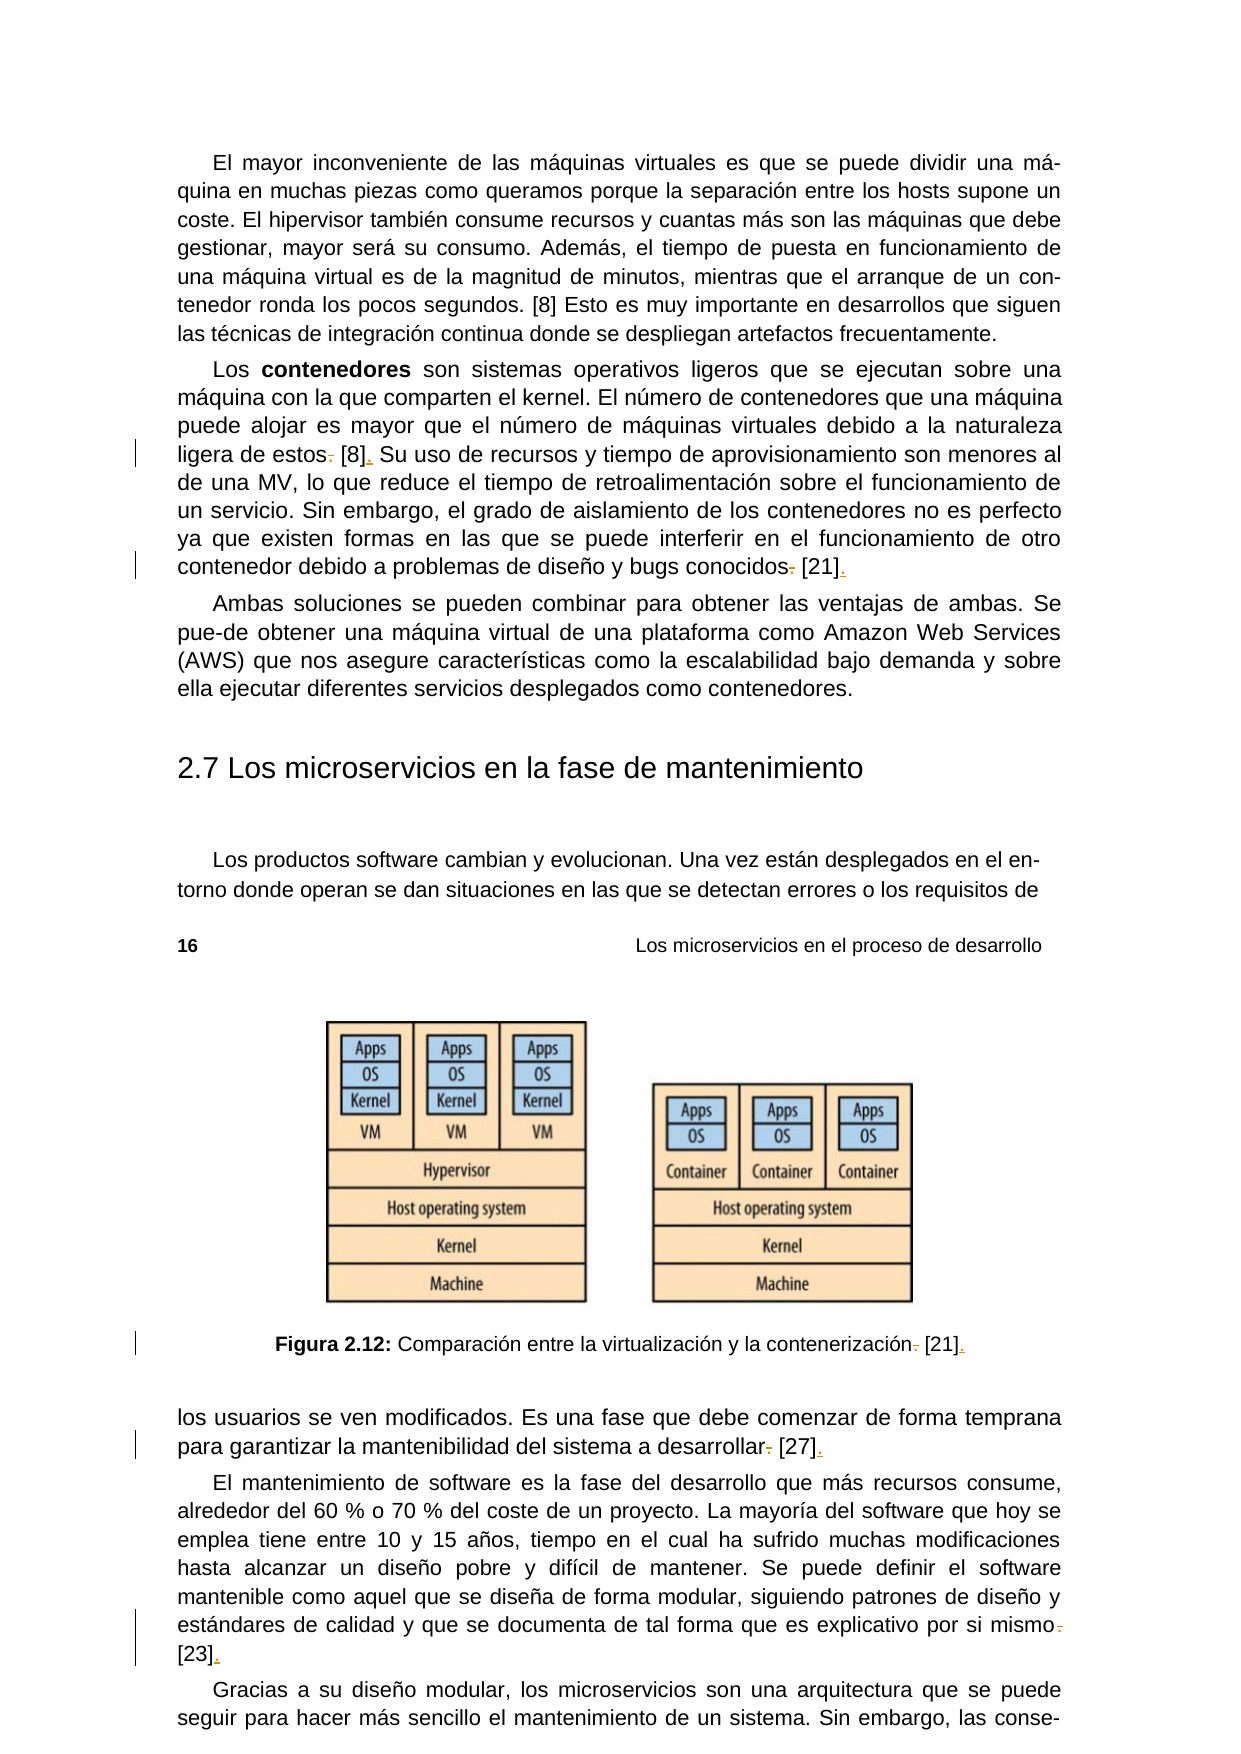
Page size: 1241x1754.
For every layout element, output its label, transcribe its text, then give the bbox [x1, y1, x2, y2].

picture [319, 1011, 922, 1313]
text Los productos software cambian y evolucionan. Una vez están desplegados en el en-torno donde operan se dan situaciones en las que se detectan errores o los requisitos de [177, 847, 1062, 903]
text Ambas soluciones se pueden combinar para obtener las ventajas de ambas. Se pue-de obtener una máquina virtual de una plataforma como Amazon Web Services (AWS) que nos asegure características como la escalabilidad bajo demanda y sobre ella ejecutar diferentes servicios desplegados como contenedores. [177, 590, 1062, 702]
text los usuarios se ven modificados. Es una fase que debe comenzar de forma temprana para garantizar la mantenibilidad del sistema a desarrollar [27] [177, 1404, 1062, 1459]
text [177, 1676, 1062, 1730]
text El mayor inconveniente de las máquinas virtuales es que se puede dividir una má-quina en muchas piezas como queramos porque la separación entre los hosts supone un coste. El hipervisor también consume recursos y cuantas más son las máquinas que debe gestionar, mayor será su consumo. Además, el tiempo de puesta en funcionamiento de una máquina virtual es de la magnitud de minutos, mientras que el arranque de un con-tenedor ronda los pocos segundos. [8] Esto es muy importante en desarrollos que siguen las técnicas de integración continua donde se despliegan artefactos frecuentamente. [177, 150, 1062, 346]
text El mantenimiento de software es la fase del desarrollo que más recursos consume, alrededor del 60 % o 70 % del coste de un proyecto. La mayoría del software que hoy se emplea tiene entre 10 y 15 años, tiempo en el cual ha sufrido muchas modificaciones hasta alcanzar un diseño pobre y difícil de mantener. Se puede definir el software mantenible como aquel que se diseña de forma modular, siguiendo patrones de diseño y estándares de calidad y que se documenta de tal forma que es explicativo por si mismo [23] [177, 1470, 1062, 1666]
text 2.7 Los microservicios en la fase de mantenimiento [177, 750, 1090, 785]
text 16 Los microservicios en el proceso de desarrollo [177, 934, 1090, 957]
text Los contenedores son sistemas operativos ligeros que se ejecutan sobre una máquina con la que comparten el kernel. El número de contenedores que una máquina puede alojar es mayor que el número de máquinas virtuales debido a la naturaleza ligera de estos [8] Su uso de recursos y tiempo de aprovisionamiento son menores al de una MV, lo que reduce el tiempo de retroalimentación sobre el funcionamiento de un servicio. Sin embargo, el grado de aislamiento de los contenedores no es perfecto ya que existen formas en las que se puede interferir en el funcionamiento de otro contenedor debido a problemas de diseño y bugs conocidos [21] [177, 356, 1062, 579]
text Figura 2.12: Comparación entre la virtualización y la contenerización [21] [150, 1331, 1089, 1355]
